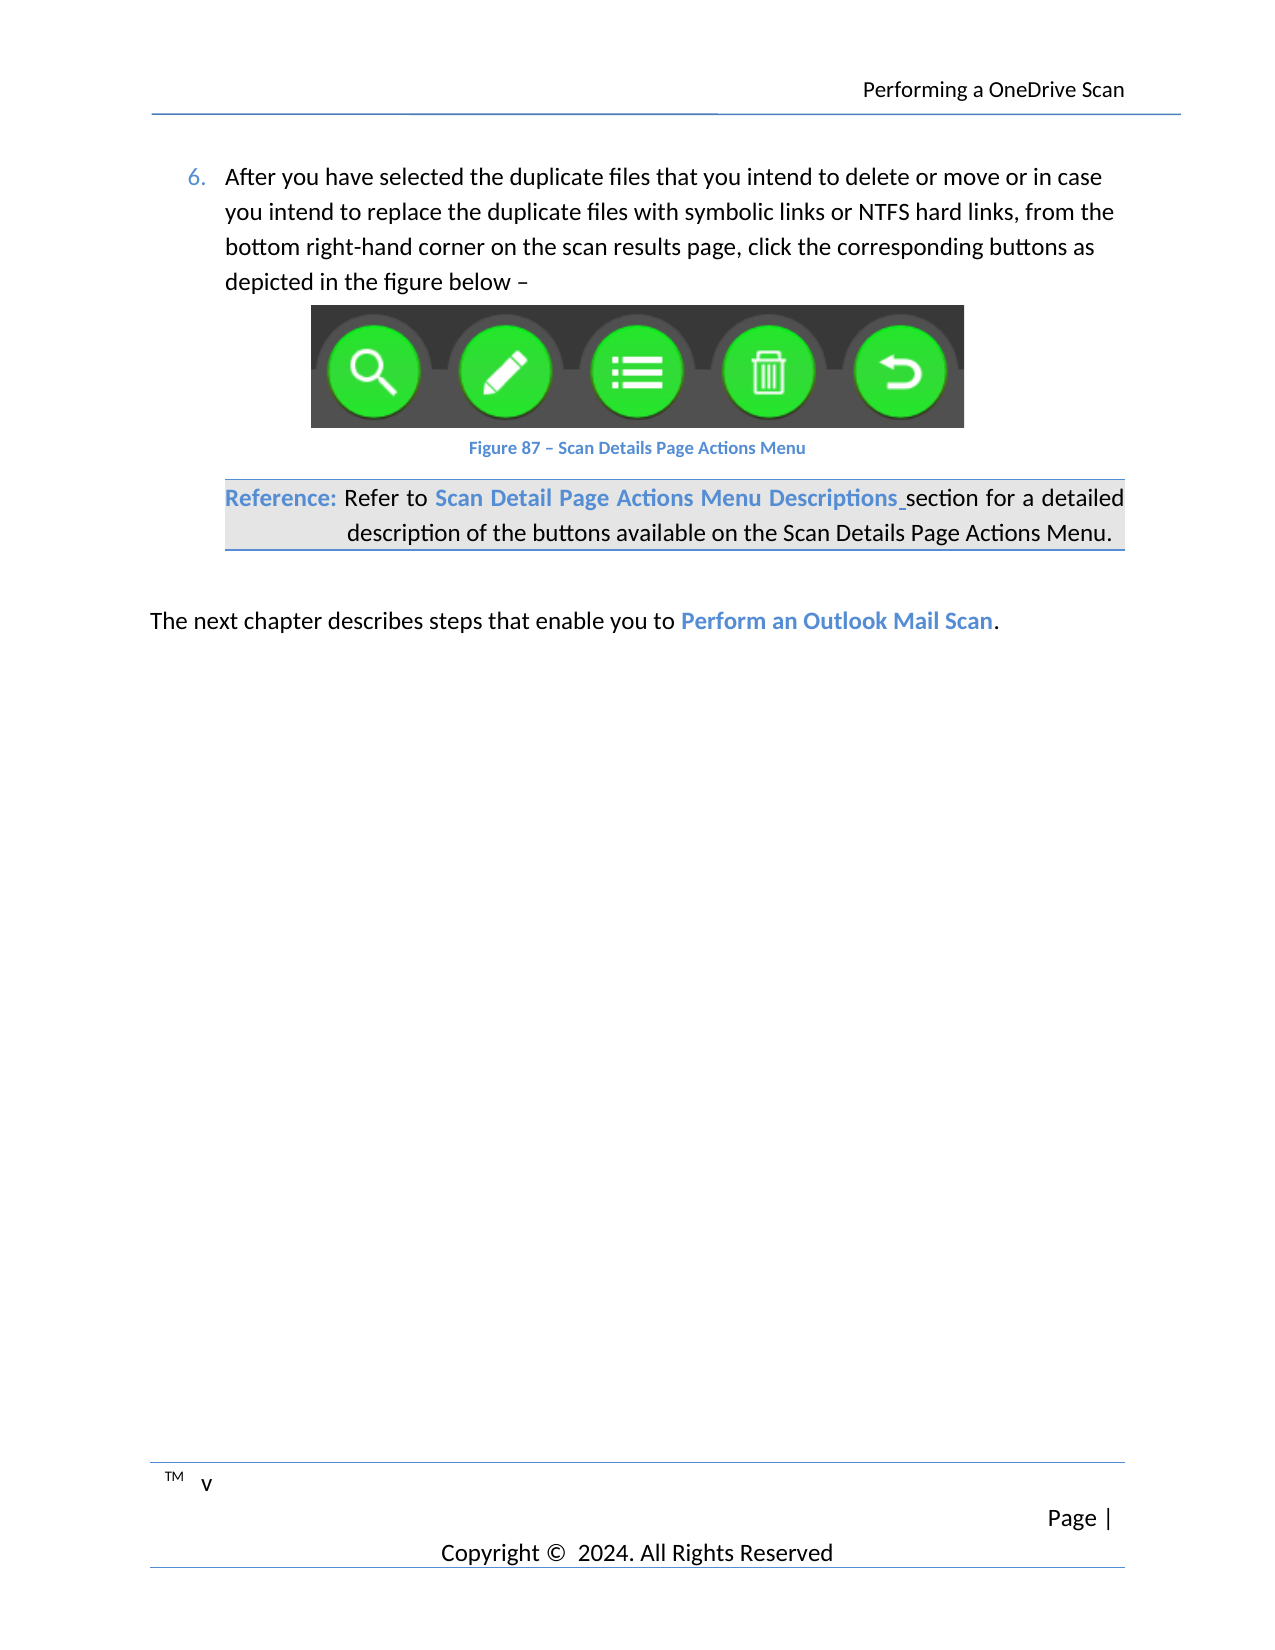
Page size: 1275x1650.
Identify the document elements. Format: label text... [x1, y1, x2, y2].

picture [311, 305, 965, 428]
list After you have selected the duplicate files that you intend to delete or move or in case you intend to replace the duplicate files with symbolic links or NTFS hard links, from the bottom right-hand corner on the scan results page, click the corresponding buttons as depicted in the figure below – [187, 161, 1125, 297]
text The next chapter describes steps that enable you to Perform an Outlook Mail Scan. [150, 605, 1125, 636]
text Reference: Refer to Scan Detail Page Actions Menu Descriptions section for a detailed description of the buttons available on the Scan Details Page Actions Menu. [225, 480, 1125, 549]
text Figure 87 – Scan Details Page Actions Menu [150, 436, 1125, 459]
